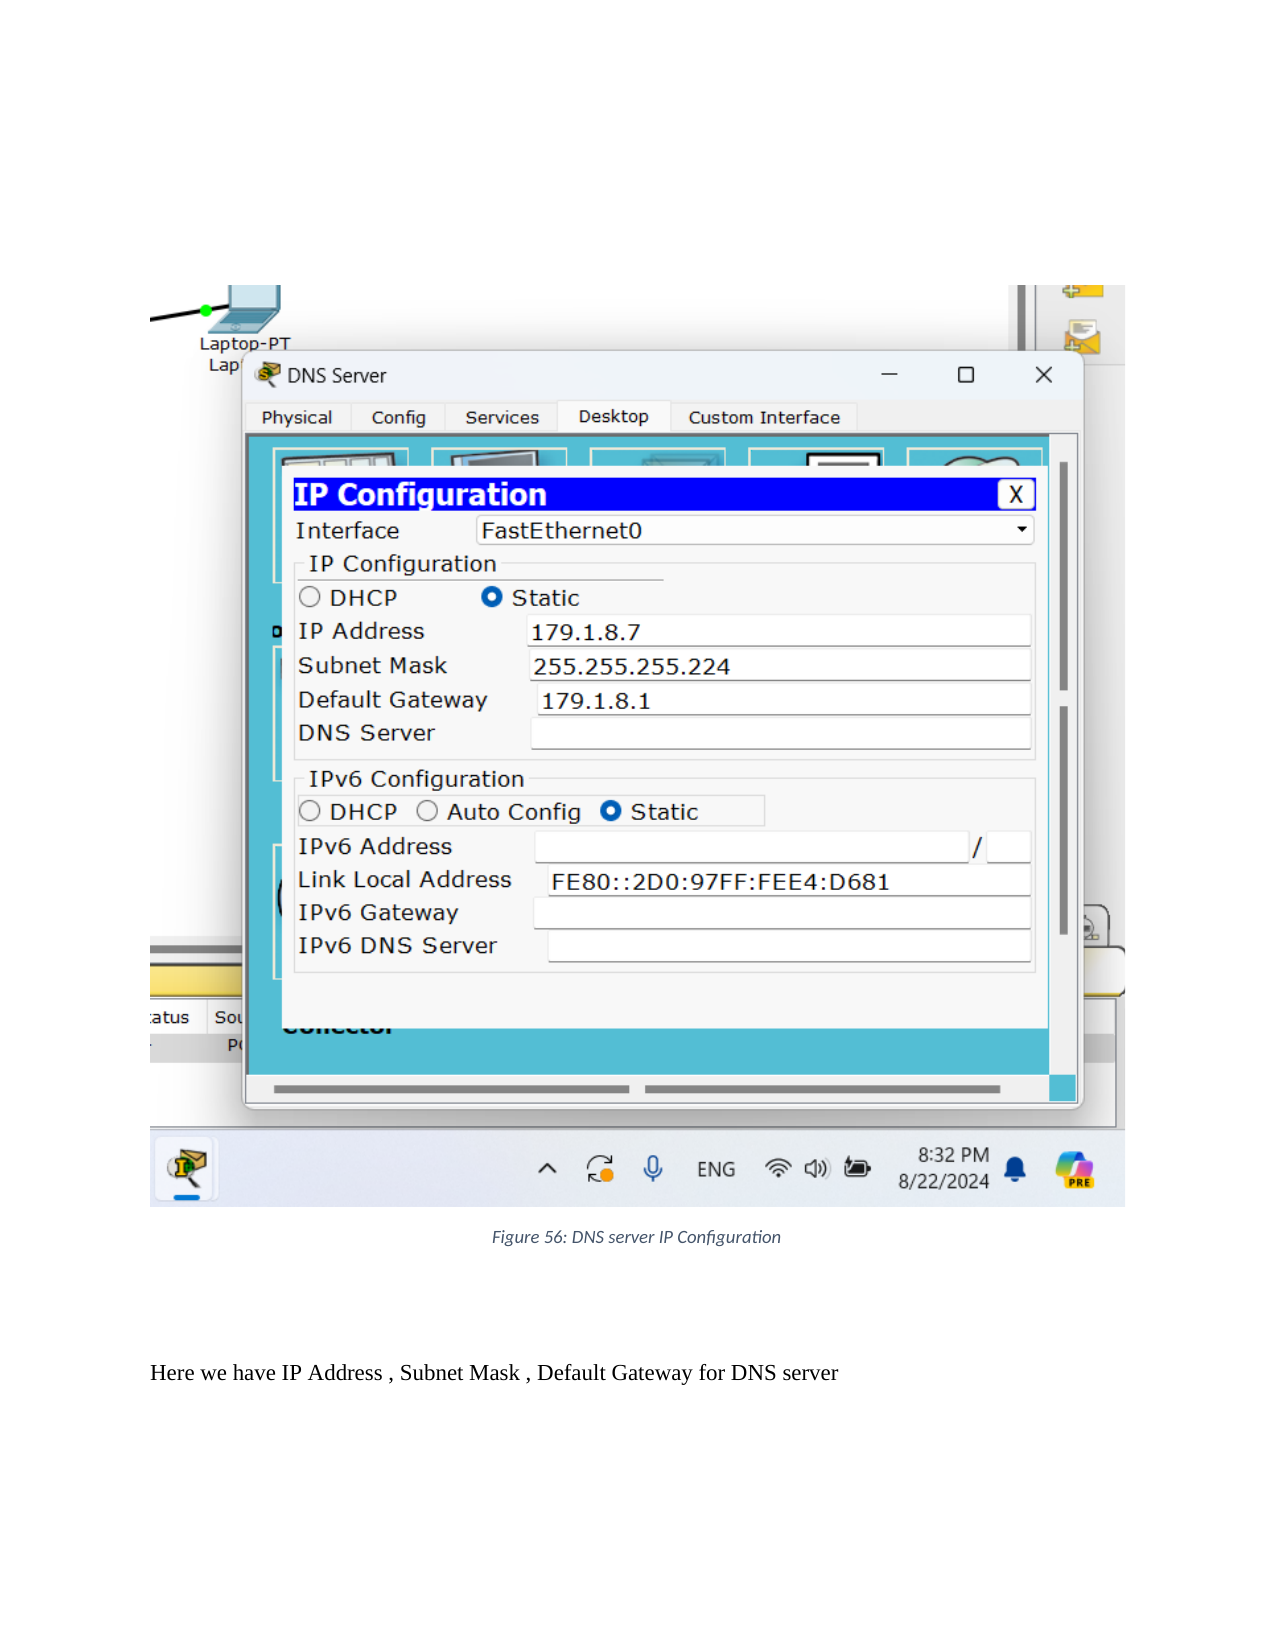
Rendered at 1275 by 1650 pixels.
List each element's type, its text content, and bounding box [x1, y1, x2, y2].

picture [150, 285, 1125, 1207]
text Here we have IP Address , Subnet Mask , Default Gateway for DNS server [150, 1359, 1125, 1385]
